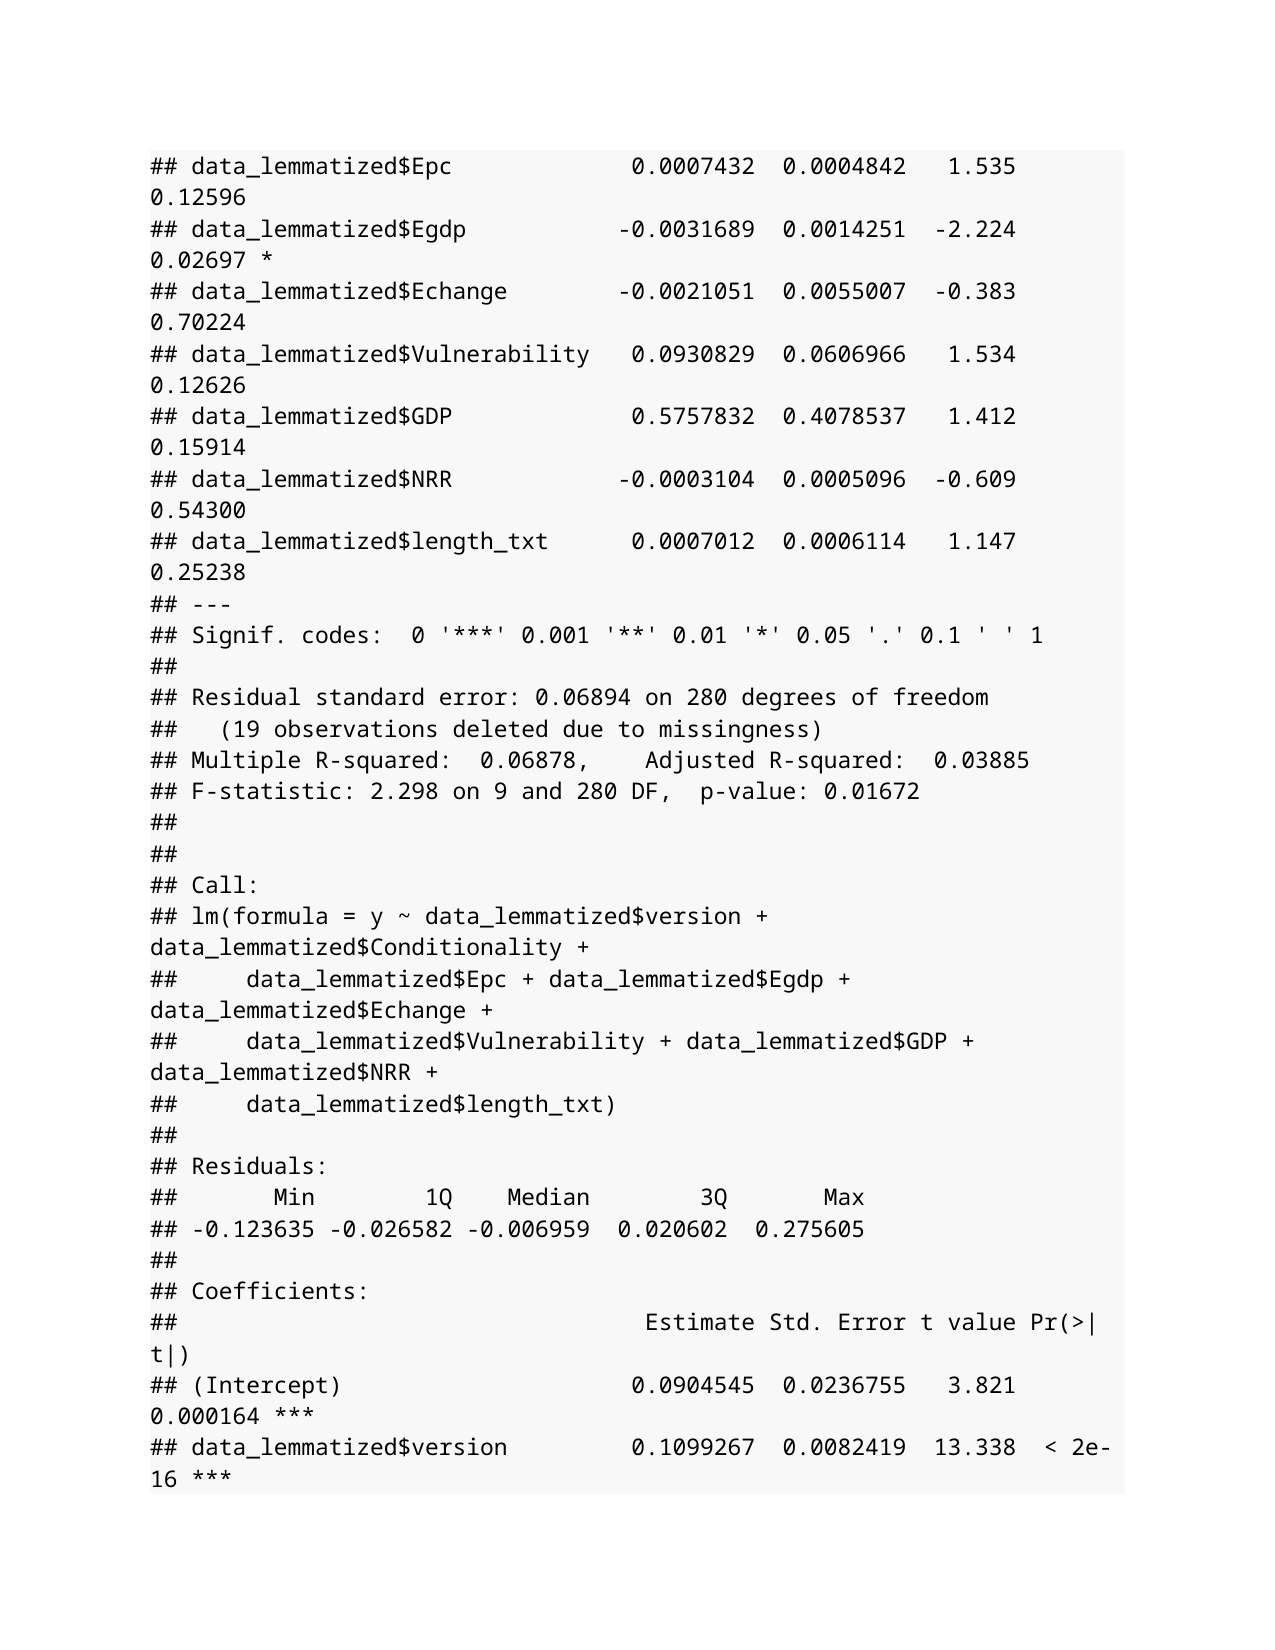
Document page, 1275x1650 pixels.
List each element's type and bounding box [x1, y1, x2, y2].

text [150, 150, 1125, 1494]
